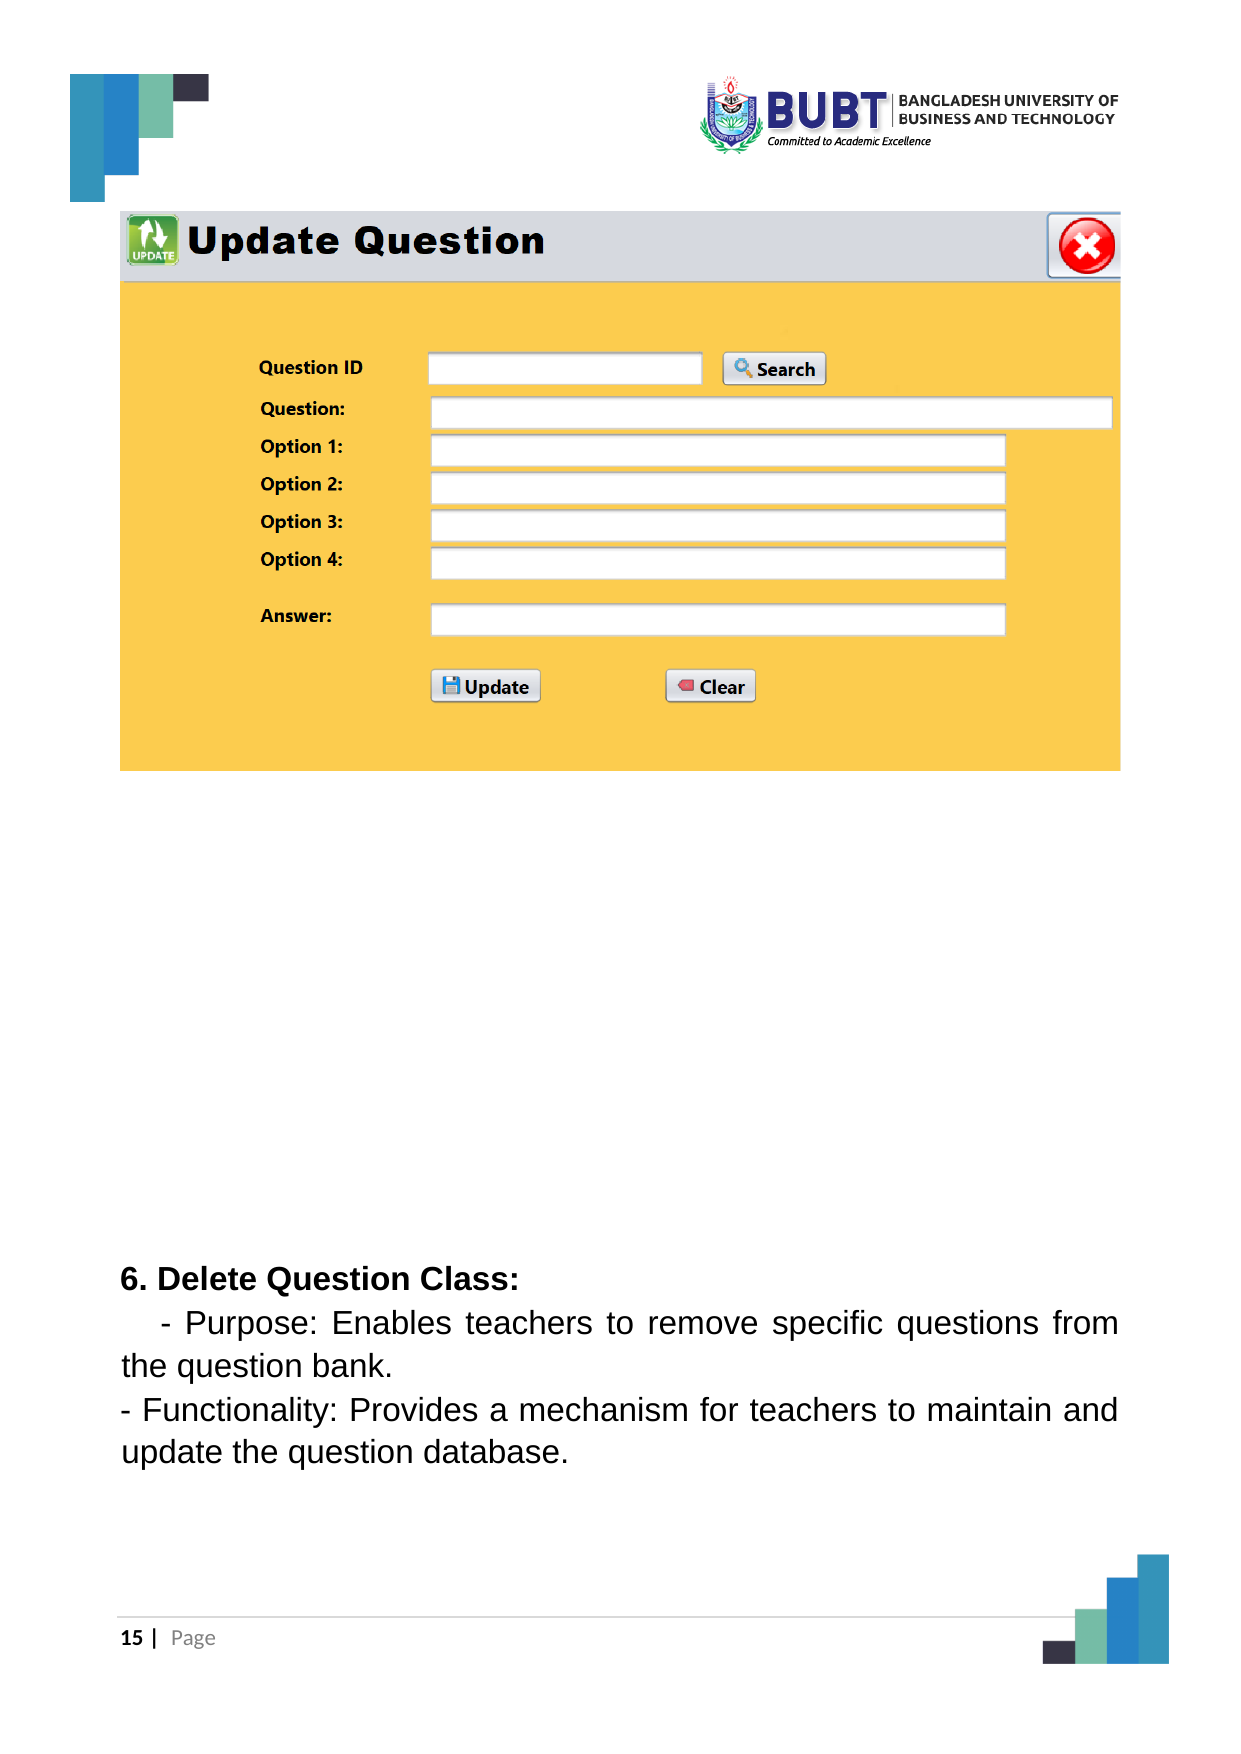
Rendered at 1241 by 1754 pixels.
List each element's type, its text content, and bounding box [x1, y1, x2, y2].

text - Functionality: Provides a mechanism for teachers to maintain and update the question database. [120, 1390, 1120, 1471]
text - Purpose: Enables teachers to remove specific questions from the question bank. [120, 1303, 1120, 1384]
picture [70, 74, 209, 202]
picture [1043, 1555, 1169, 1663]
picture [120, 211, 1121, 771]
text 6. Delete Question Class: [120, 1259, 1120, 1298]
picture [695, 75, 1119, 155]
